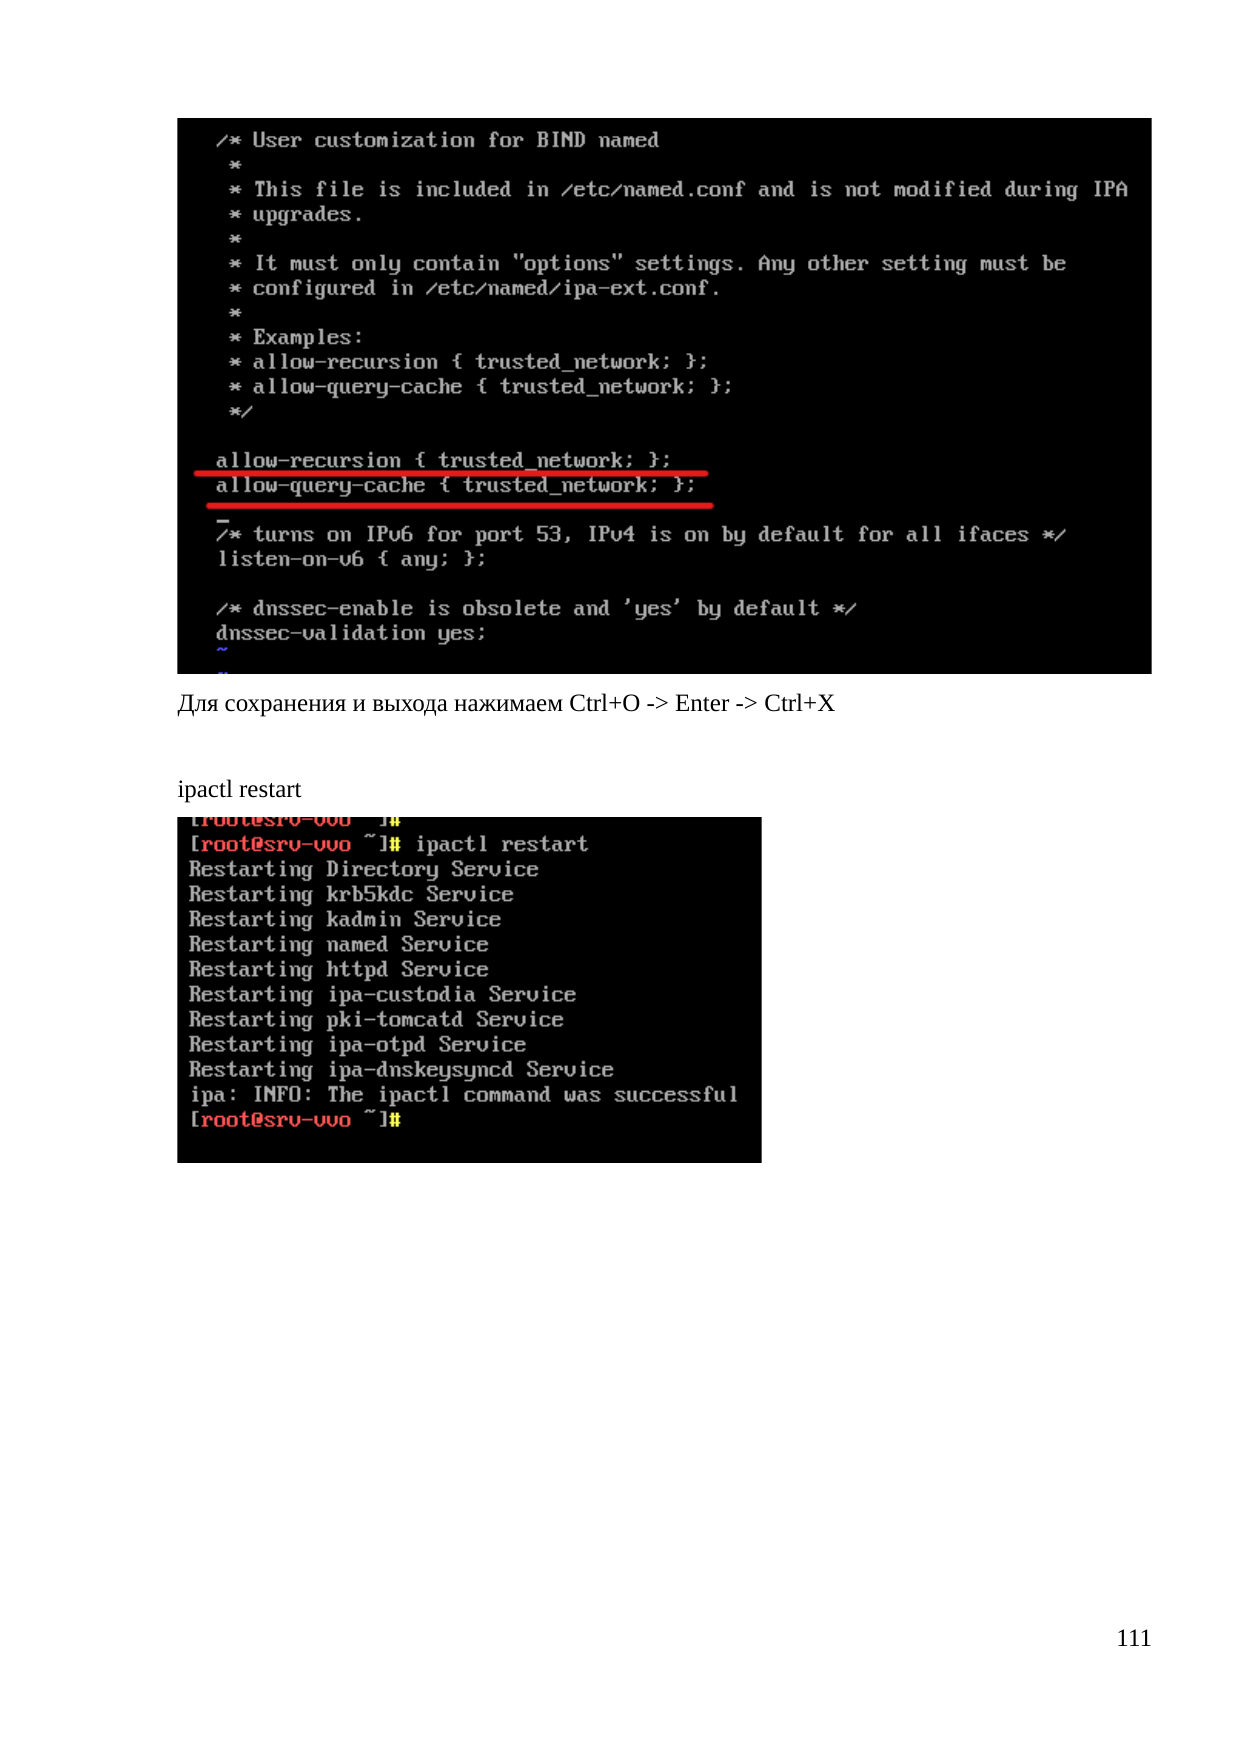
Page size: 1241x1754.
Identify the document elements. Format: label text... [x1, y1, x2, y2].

text ipactl restart [177, 774, 1152, 803]
text Для сохранения и выхода нажимаем Ctrl+O -> Enter -> Ctrl+X [177, 688, 1152, 717]
picture [177, 817, 762, 1163]
picture [177, 118, 1152, 674]
